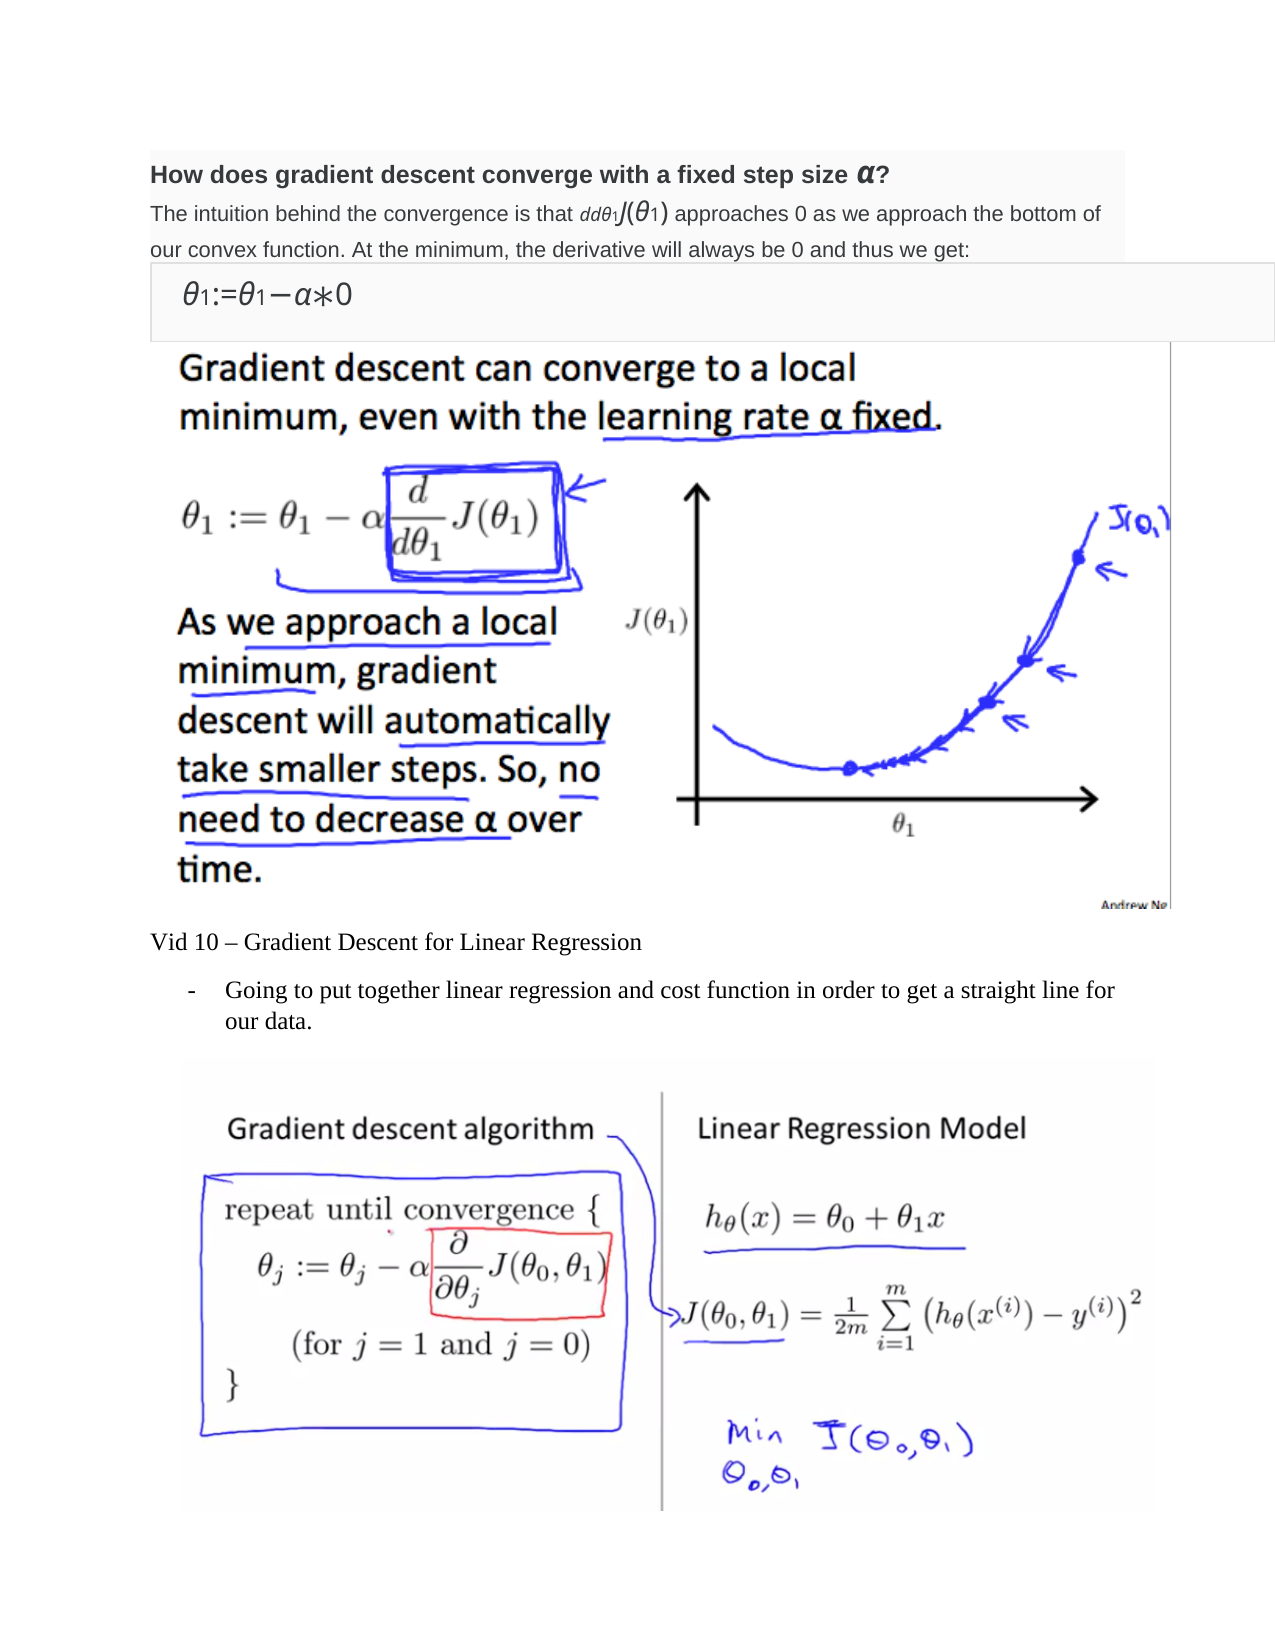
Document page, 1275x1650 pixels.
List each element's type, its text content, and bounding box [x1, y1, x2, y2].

picture [182, 1058, 1158, 1511]
subtitle How does gradient descent converge with a fixed step size α? [150, 150, 1125, 193]
list Going to put together linear regression and cost function in order to get a straight line for our data. [187, 975, 1125, 1035]
table_header θ1:=θ1−α∗0 [152, 264, 1274, 341]
picture [150, 342, 1172, 909]
text The intuition behind the convergence is that ddθ1J(θ1) approaches 0 as we approach the bottom of our convex function. At the minimum, the derivative will always be 0 and thus we get: [150, 193, 1125, 262]
text Vid 10 – Gradient Descent for Linear Regression [150, 927, 1125, 956]
